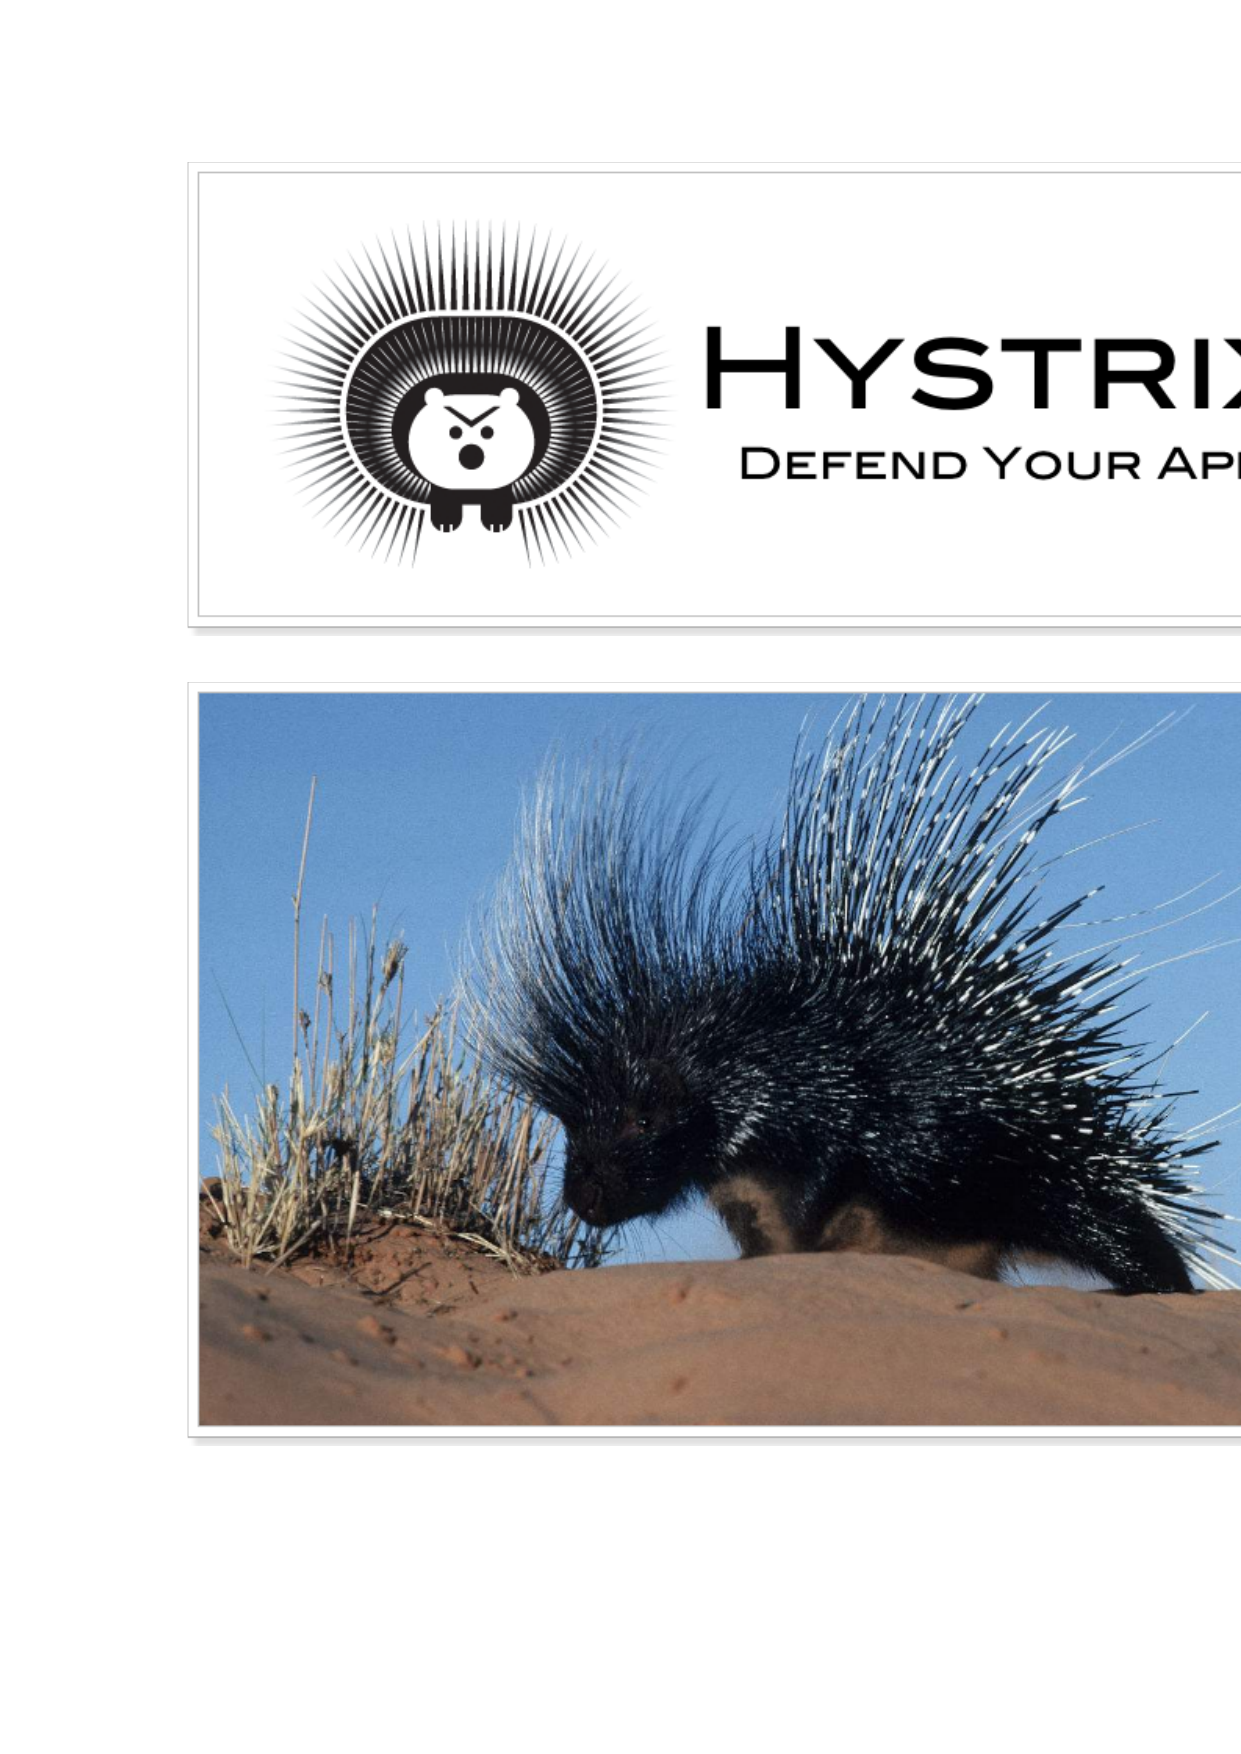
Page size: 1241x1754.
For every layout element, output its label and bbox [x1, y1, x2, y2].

picture [187, 162, 1241, 636]
picture [187, 682, 1241, 1446]
